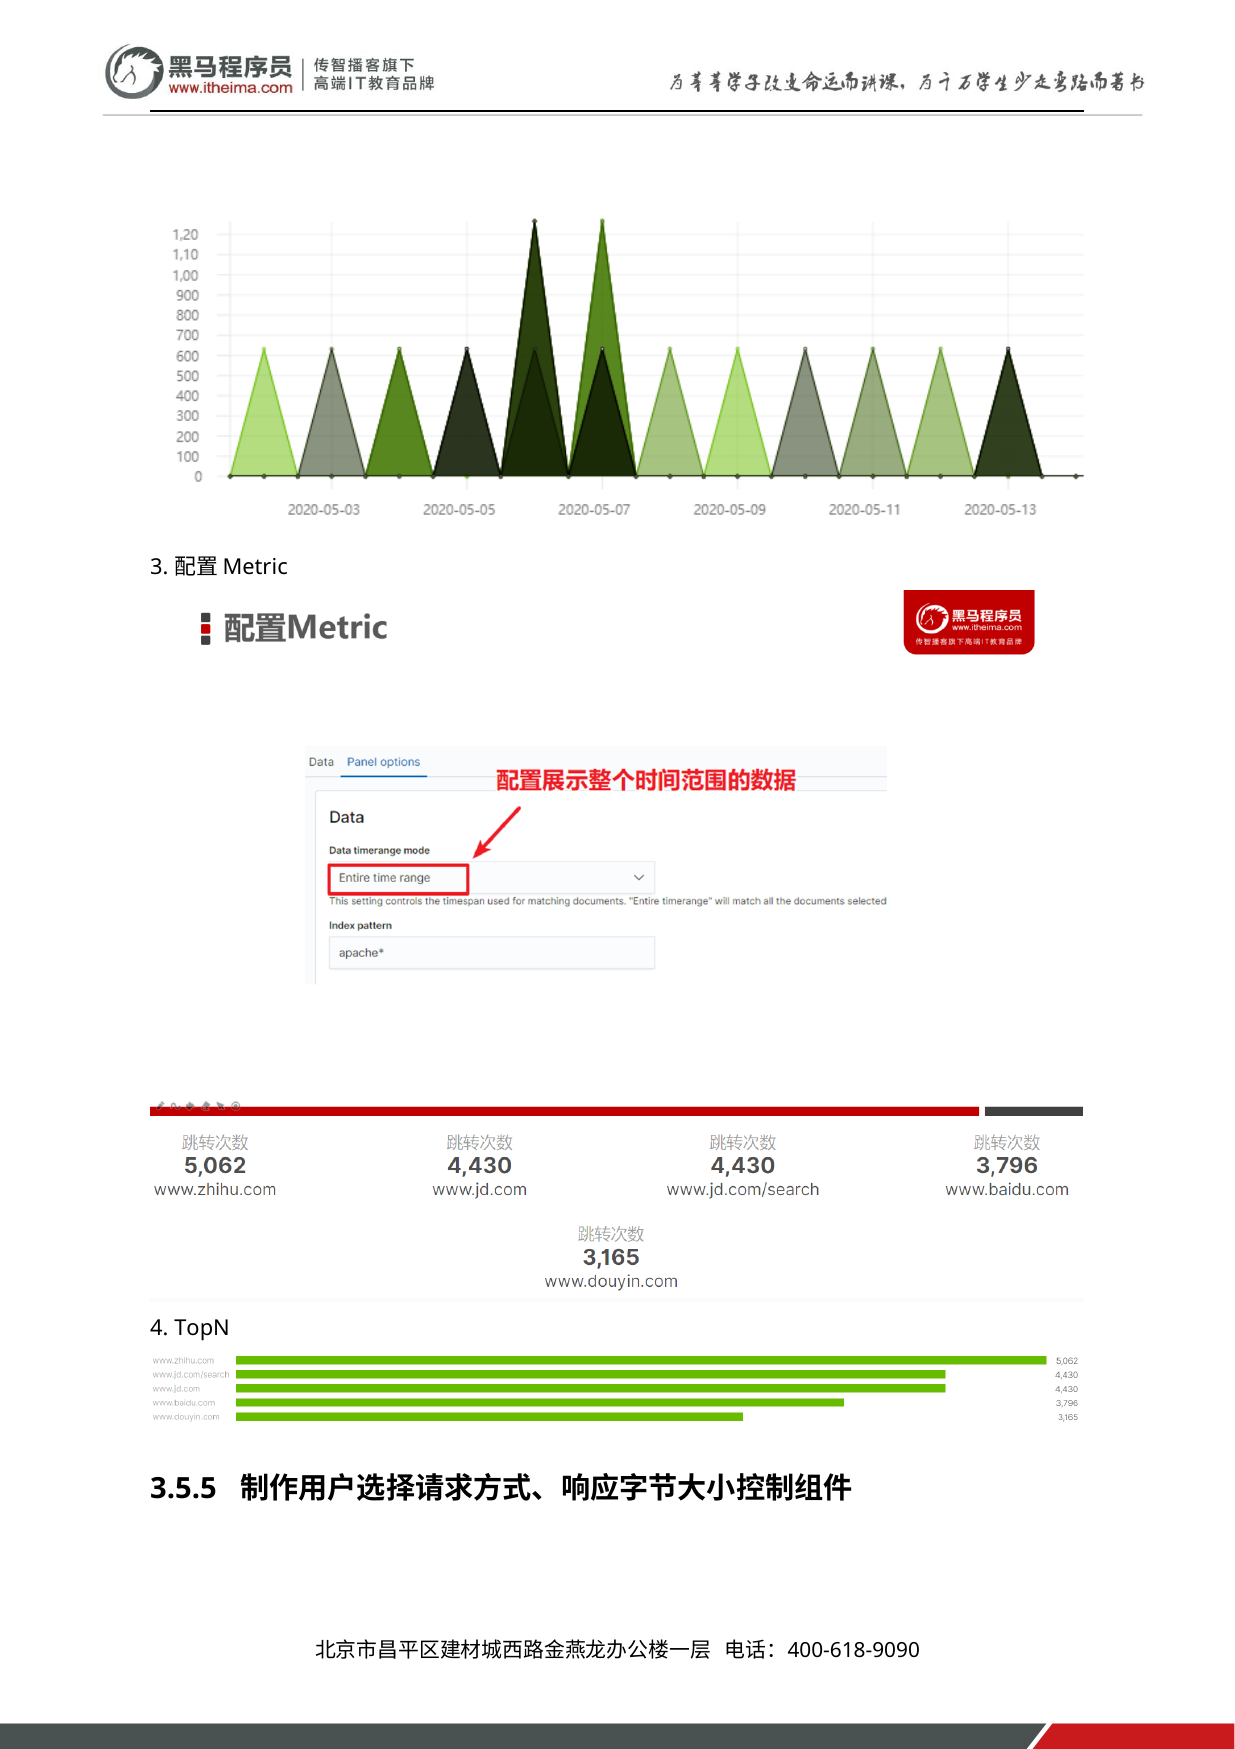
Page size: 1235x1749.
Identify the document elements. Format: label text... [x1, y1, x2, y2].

picture [150, 1125, 1084, 1302]
picture [150, 590, 1083, 1116]
list 配置Metric [150, 549, 1084, 581]
subtitle 制作用户选择请求方式、响应字节大小控制组件 [150, 1464, 1084, 1507]
picture [0, 0, 1235, 123]
list TopN [150, 1312, 1084, 1341]
picture [150, 191, 1084, 540]
picture [150, 1351, 1083, 1432]
picture [0, 1664, 1235, 1749]
